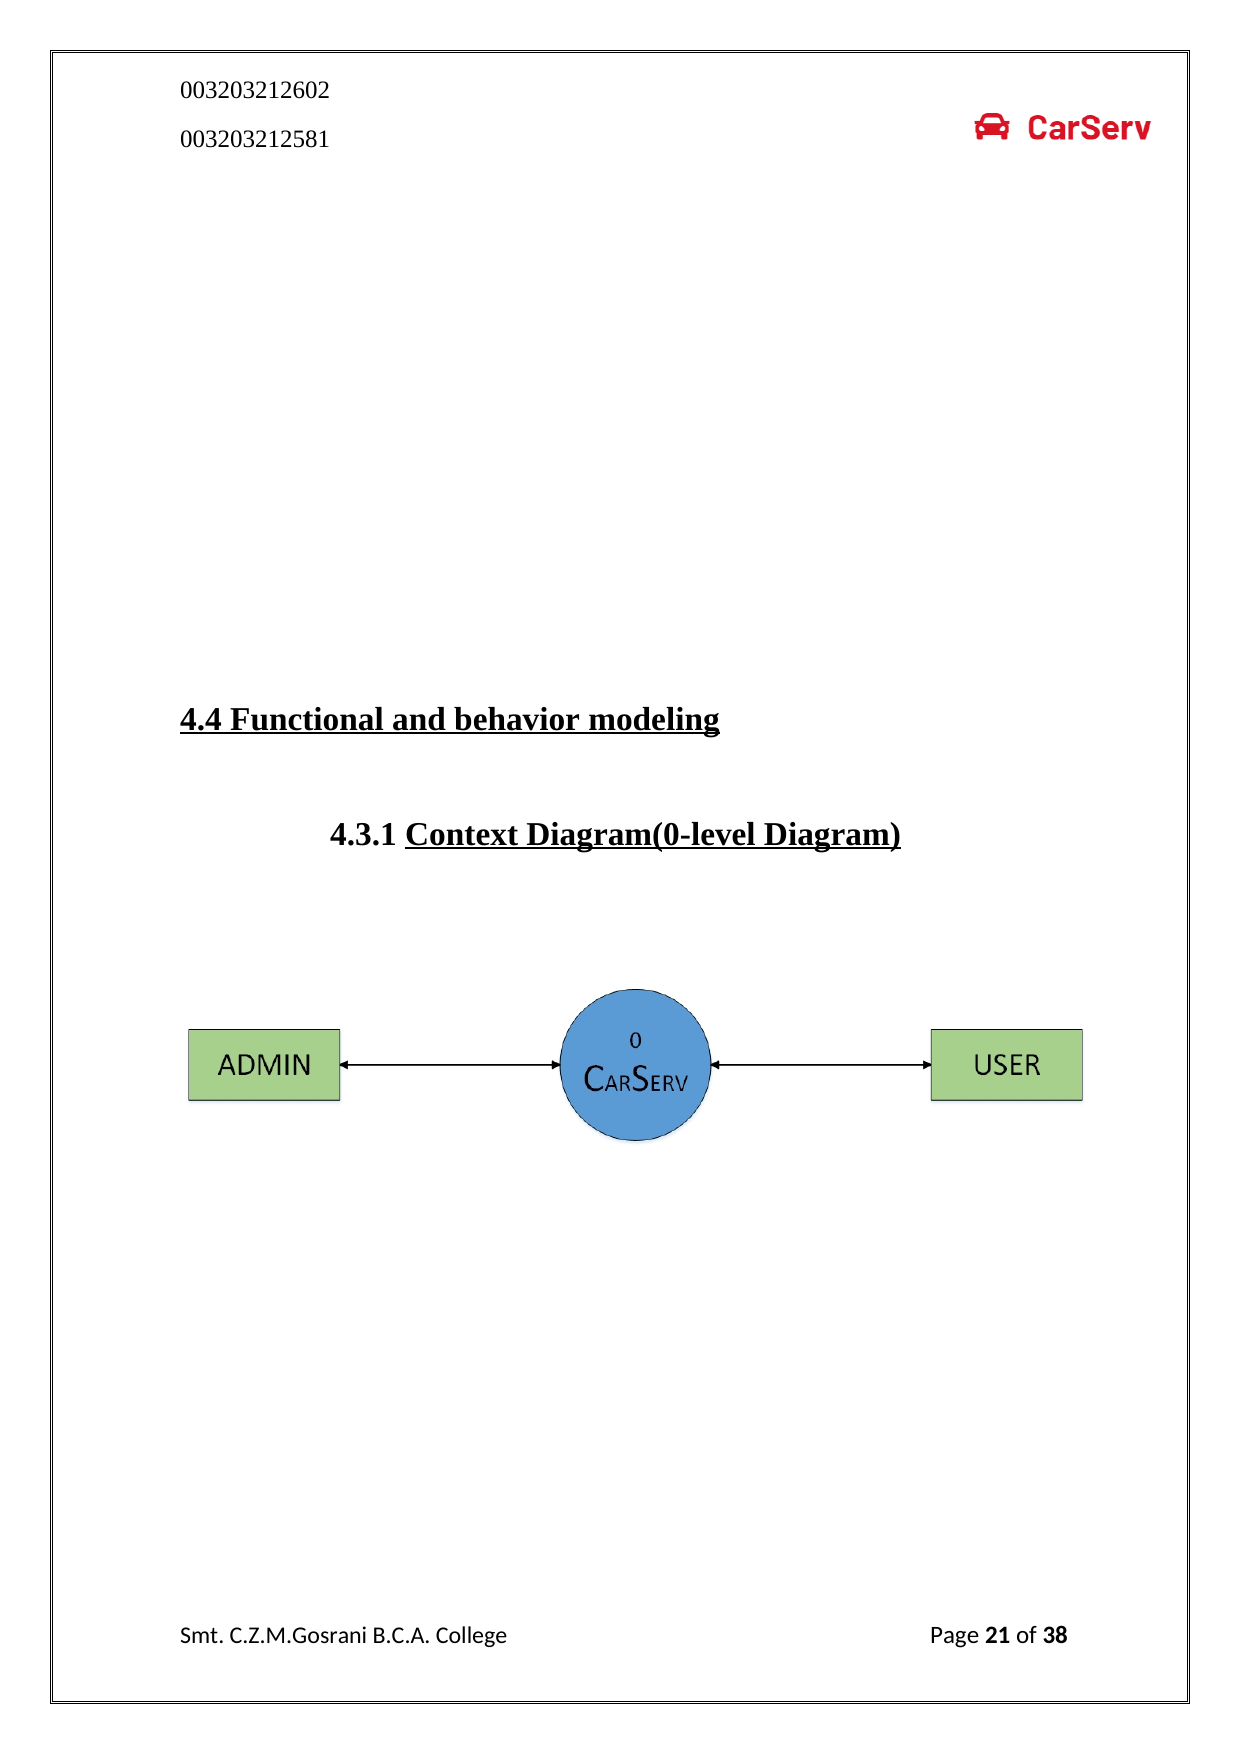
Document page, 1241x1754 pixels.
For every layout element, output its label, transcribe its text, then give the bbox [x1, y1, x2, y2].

list Context Diagram(0-level Diagram) [330, 814, 1090, 852]
picture [180, 986, 1091, 1148]
text 4.4 Functional and behavior modeling [180, 699, 1090, 737]
picture [968, 103, 1155, 147]
